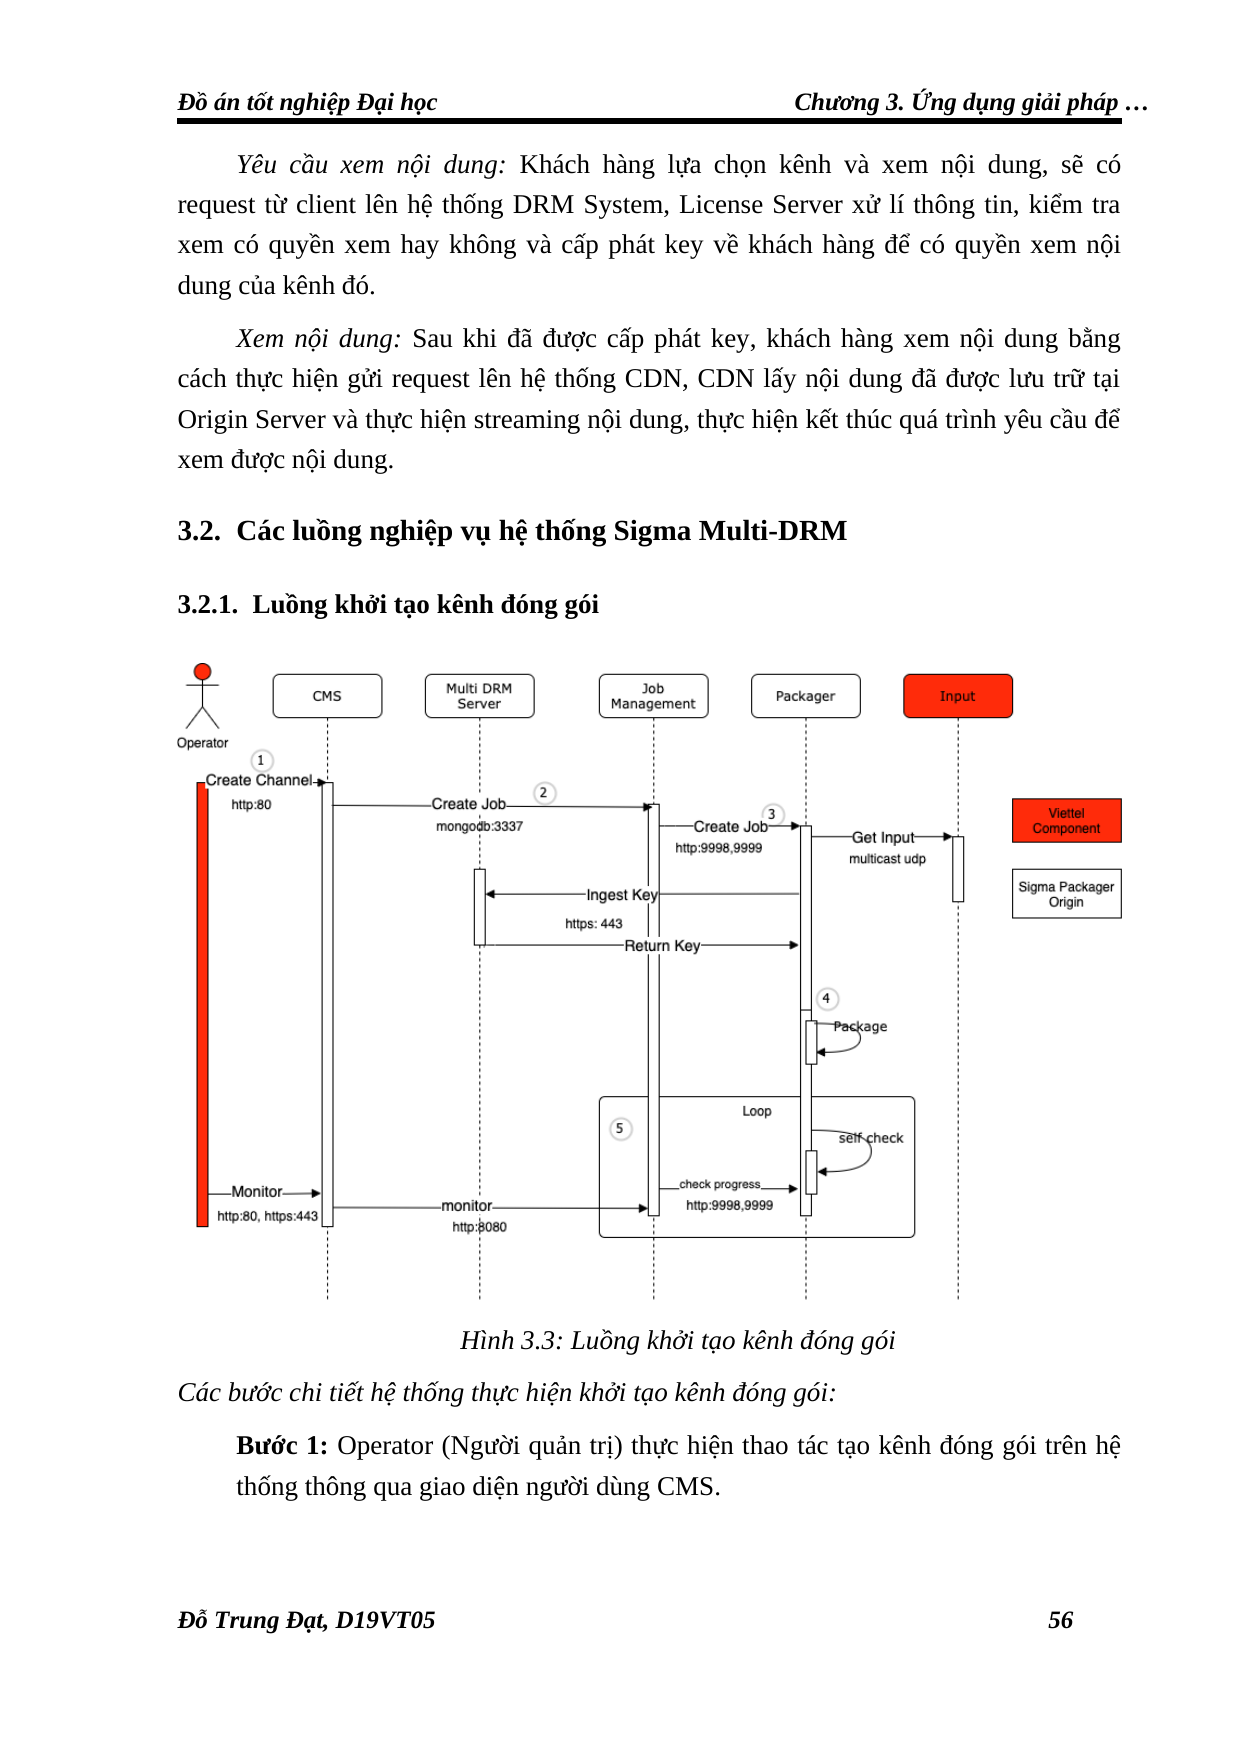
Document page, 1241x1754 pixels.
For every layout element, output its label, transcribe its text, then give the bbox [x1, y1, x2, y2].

subtitle Các luồng nghiệp vụ hệ thống Sigma Multi-DRM [177, 513, 1122, 546]
text Bước 1: Operator (Người quản trị) thực hiện thao tác tạo kênh đóng gói trên hệ thống thông qua giao diện người dùng CMS. [236, 1433, 1122, 1505]
text Xem nội dung: Sau khi đã được cấp phát key, khách hàng xem nội dung bằng cách thực hiện gửi request lên hệ thống CDN, CDN lấy nội dung đã được lưu trữ tại Origin Server và thực hiện streaming nội dung, thực hiện kết thúc quá trình yêu cầu để xem được nội dung. [177, 322, 1122, 474]
picture [177, 668, 1123, 1307]
subtitle Luồng khởi tạo kênh đóng gói [177, 592, 1122, 623]
text Hình 3.3: Luồng khởi tạo kênh đóng gói [177, 1328, 1122, 1359]
text Các bước chi tiết hệ thống thực hiện khởi tạo kênh đóng gói: [177, 1380, 1122, 1412]
text Yêu cầu xem nội dung: Khách hàng lựa chọn kênh và xem nội dung, sẽ có request từ client lên hệ thống DRM System, License Server xử lí thông tin, kiểm tra xem có quyền xem hay không và cấp phát key về khách hàng để có quyền xem nội dung của kênh đó. [177, 148, 1122, 300]
